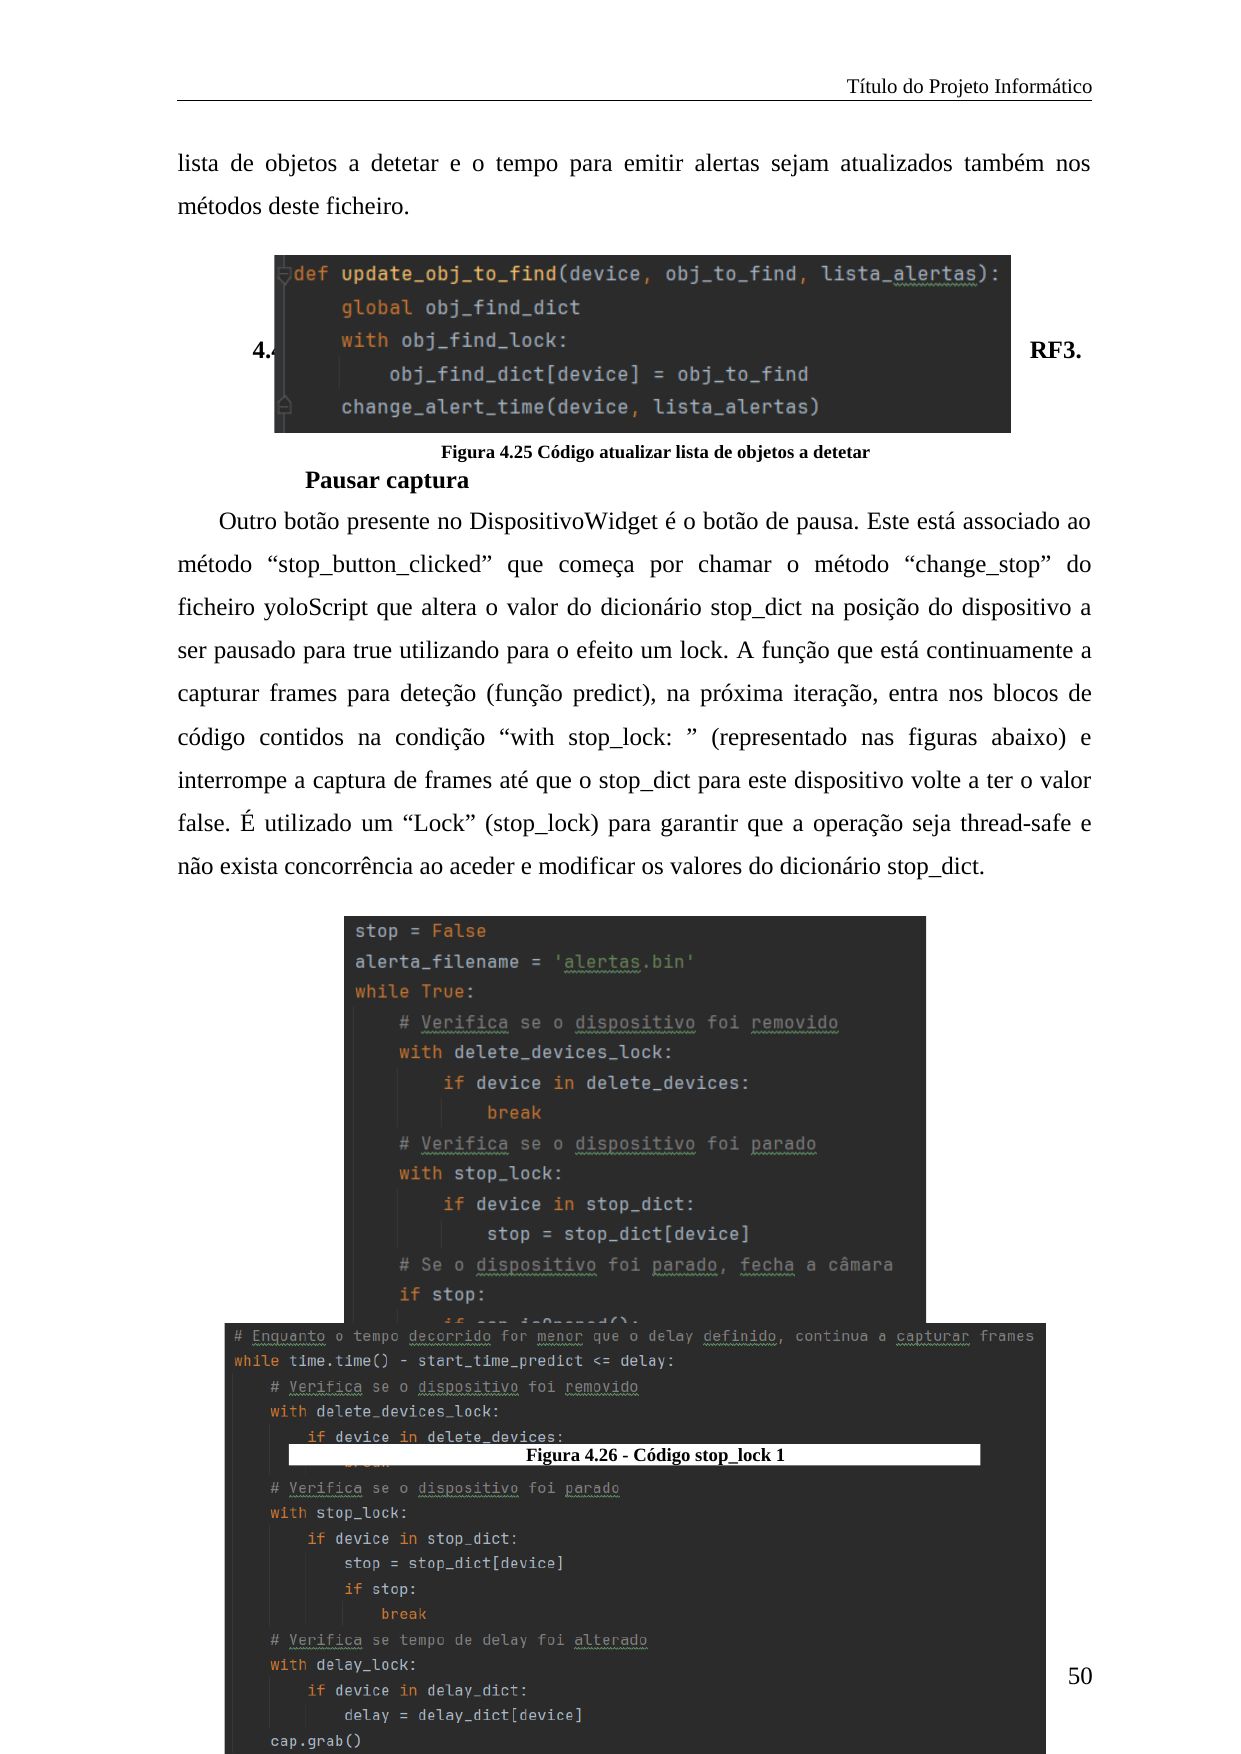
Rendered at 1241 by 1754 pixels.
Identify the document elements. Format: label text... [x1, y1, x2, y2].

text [177, 148, 1092, 219]
picture [224, 916, 1046, 1754]
picture [274, 255, 1011, 433]
text Outro botão presente no DispositivoWidget é o botão de pausa. Este está associado ao método “stop_button_clicked” que começa por chamar o método “change_stop” do ficheiro yoloScript que altera o valor do dicionário stop_dict na posição do dispositivo a ser pausado para true utilizando para o efeito um lock. A função que está continuamente a capturar frames para deteção (função predict), na próxima iteração, entra nos blocos de código contidos na condição “with stop_lock: ” (representado nas figuras abaixo) e interrompe a captura de frames até que o stop_dict para este dispositivo volte a ter o valor false. É utilizado um “Lock” (stop_lock) para garantir que a operação seja thread-safe e não exista concorrência ao aceder e modificar os valores do dicionário stop_dict. [177, 506, 1092, 880]
subtitle RF3. Pausar captura [252, 463, 1092, 493]
subtitle RF3. Pausar captura [252, 335, 1092, 441]
